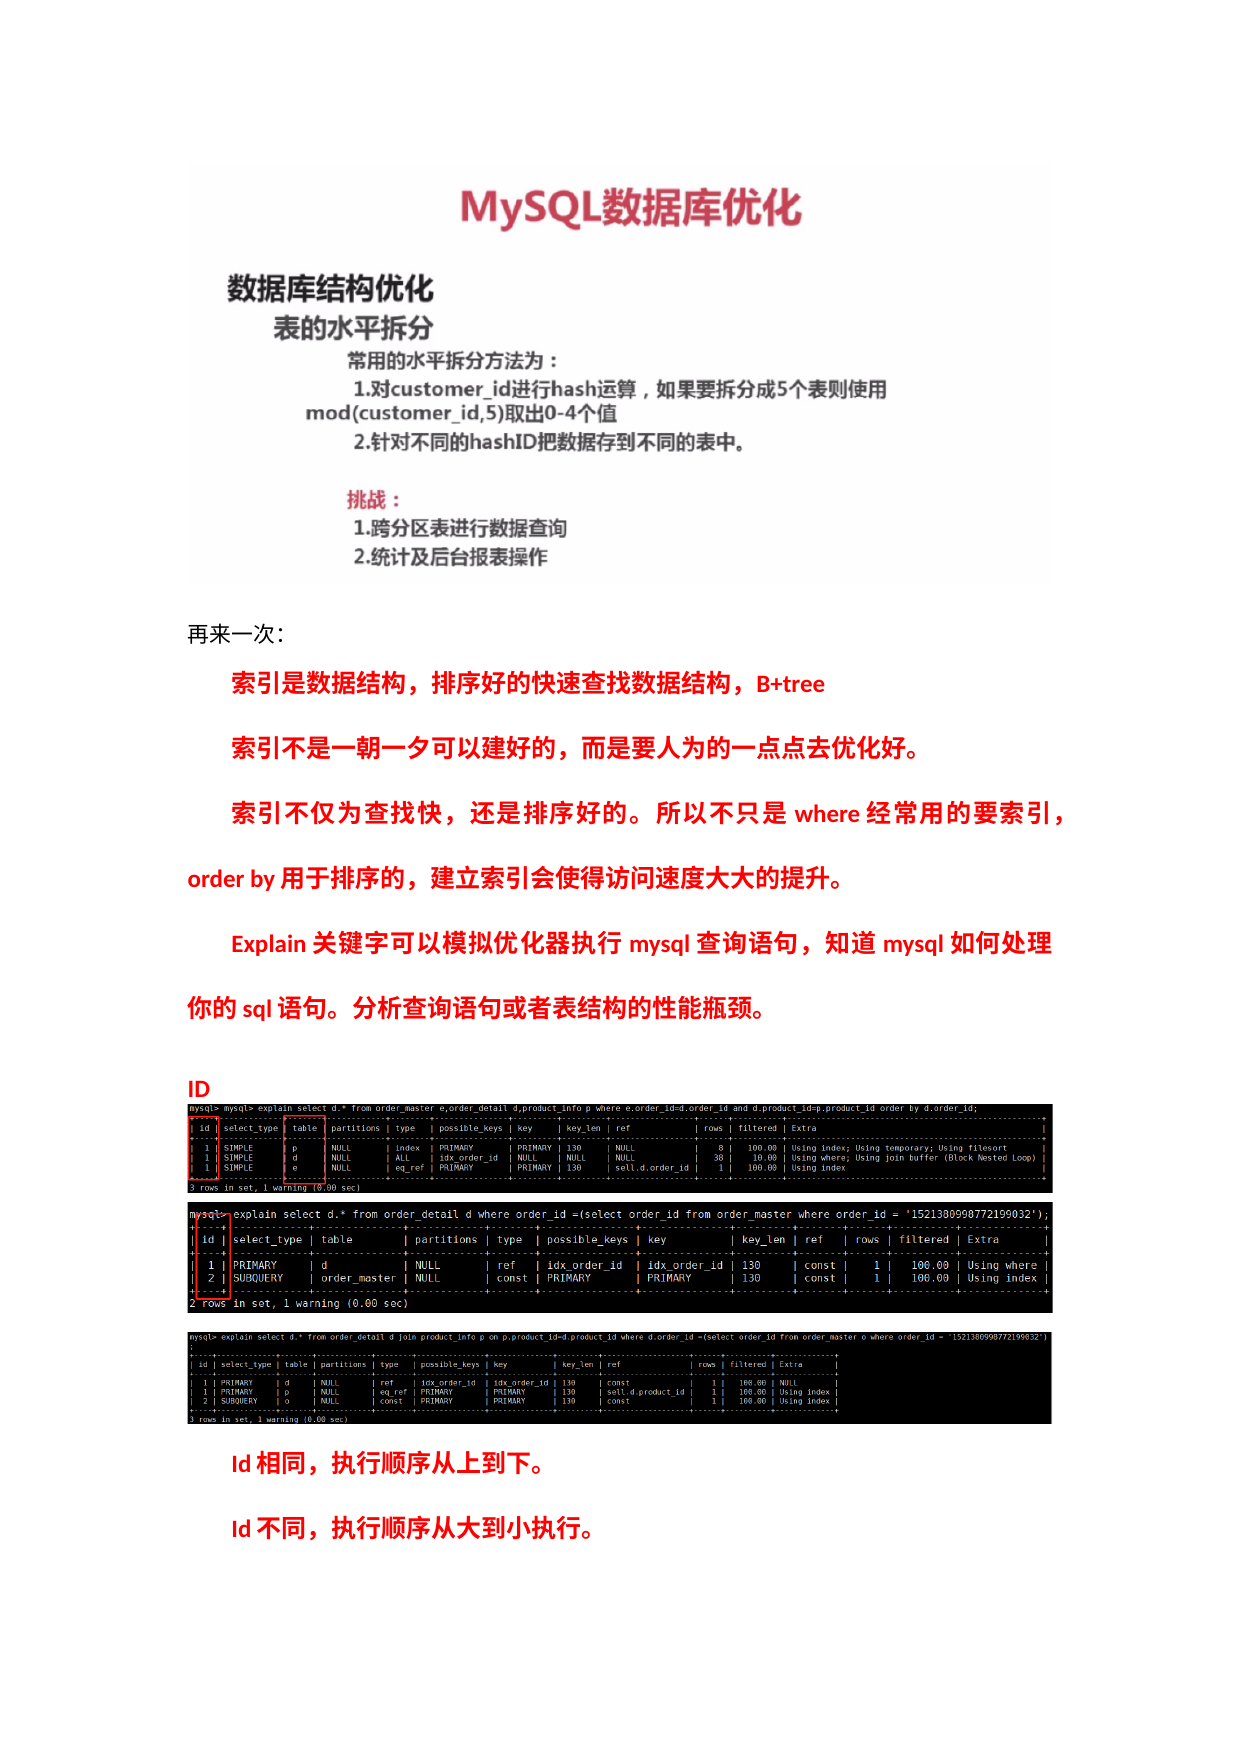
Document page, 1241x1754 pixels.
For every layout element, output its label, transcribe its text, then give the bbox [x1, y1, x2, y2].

picture [187, 1202, 1053, 1313]
text Id相同，执行顺序从上到下。 [187, 1429, 1053, 1494]
text ID [187, 1072, 1053, 1104]
picture [187, 1104, 1053, 1193]
text 索引不仅为查找快，还是排序好的。所以不只是where经常用的要索引，order by用于排序的，建立索引会使得访问速度大大的提升。 [187, 779, 1053, 909]
text 再来一次： [187, 617, 1053, 649]
picture [187, 1332, 1053, 1424]
text 索引是数据结构，排序好的快速查找数据结构，B+tree [187, 649, 1053, 714]
text Explain关键字可以模拟优化器执行mysql查询语句，知道mysql如何处理你的sql语句。分析查询语句或者表结构的性能瓶颈。 [187, 909, 1053, 1039]
picture [187, 162, 1053, 583]
text Id不同，执行顺序从大到小执行。 [187, 1494, 1053, 1559]
text 索引不是一朝一夕可以建好的，而是要人为的一点点去优化好。 [187, 714, 1053, 779]
